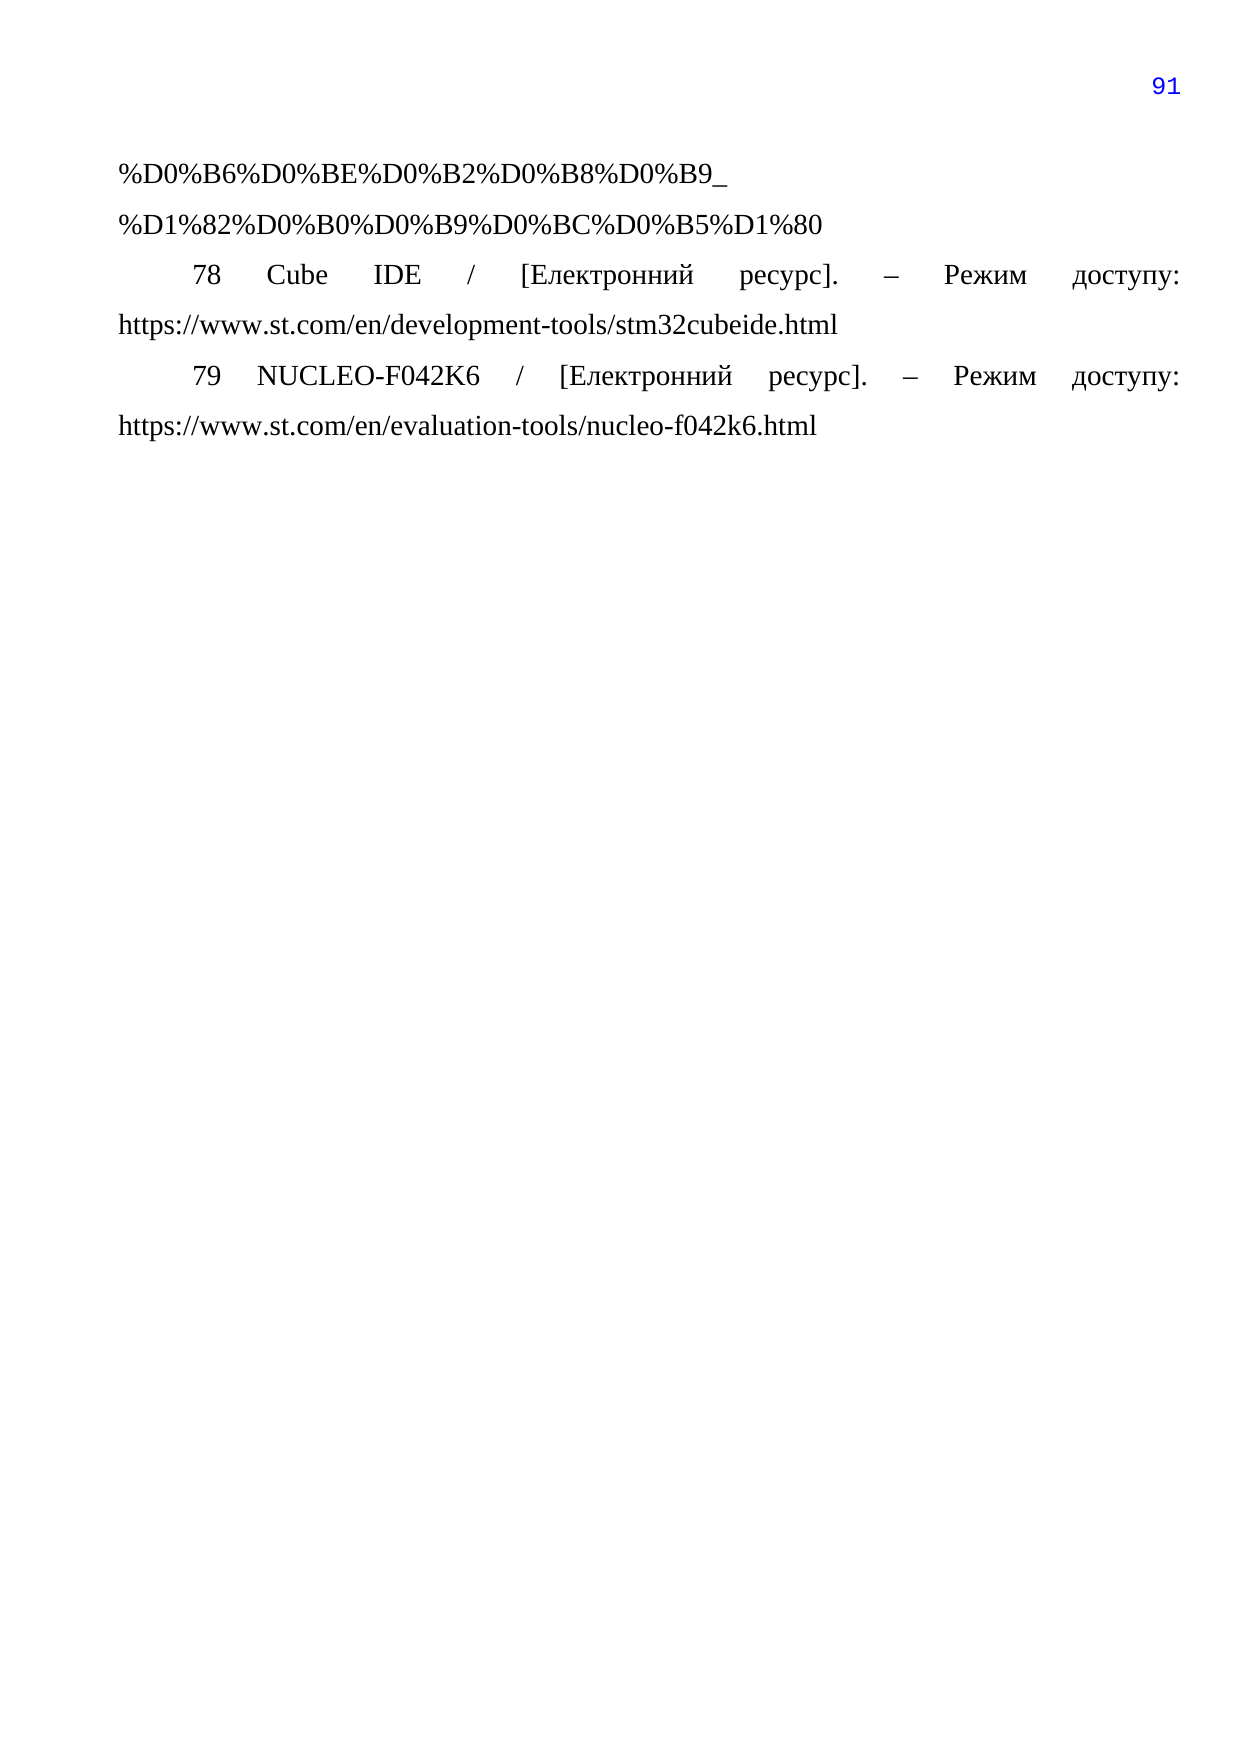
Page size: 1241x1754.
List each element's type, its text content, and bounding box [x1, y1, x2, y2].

text 79 NUCLEO-F042K6 / [Електронний ресурс]. – Режим доступу: https://www.st.com/en/evaluation-tools/nucleo-f042k6.html [118, 358, 1181, 442]
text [118, 157, 1181, 240]
text 78 Cube IDE / [Електронний ресурс]. – Режим доступу: https://www.st.com/en/development-tools/stm32cubeide.html [118, 257, 1181, 341]
